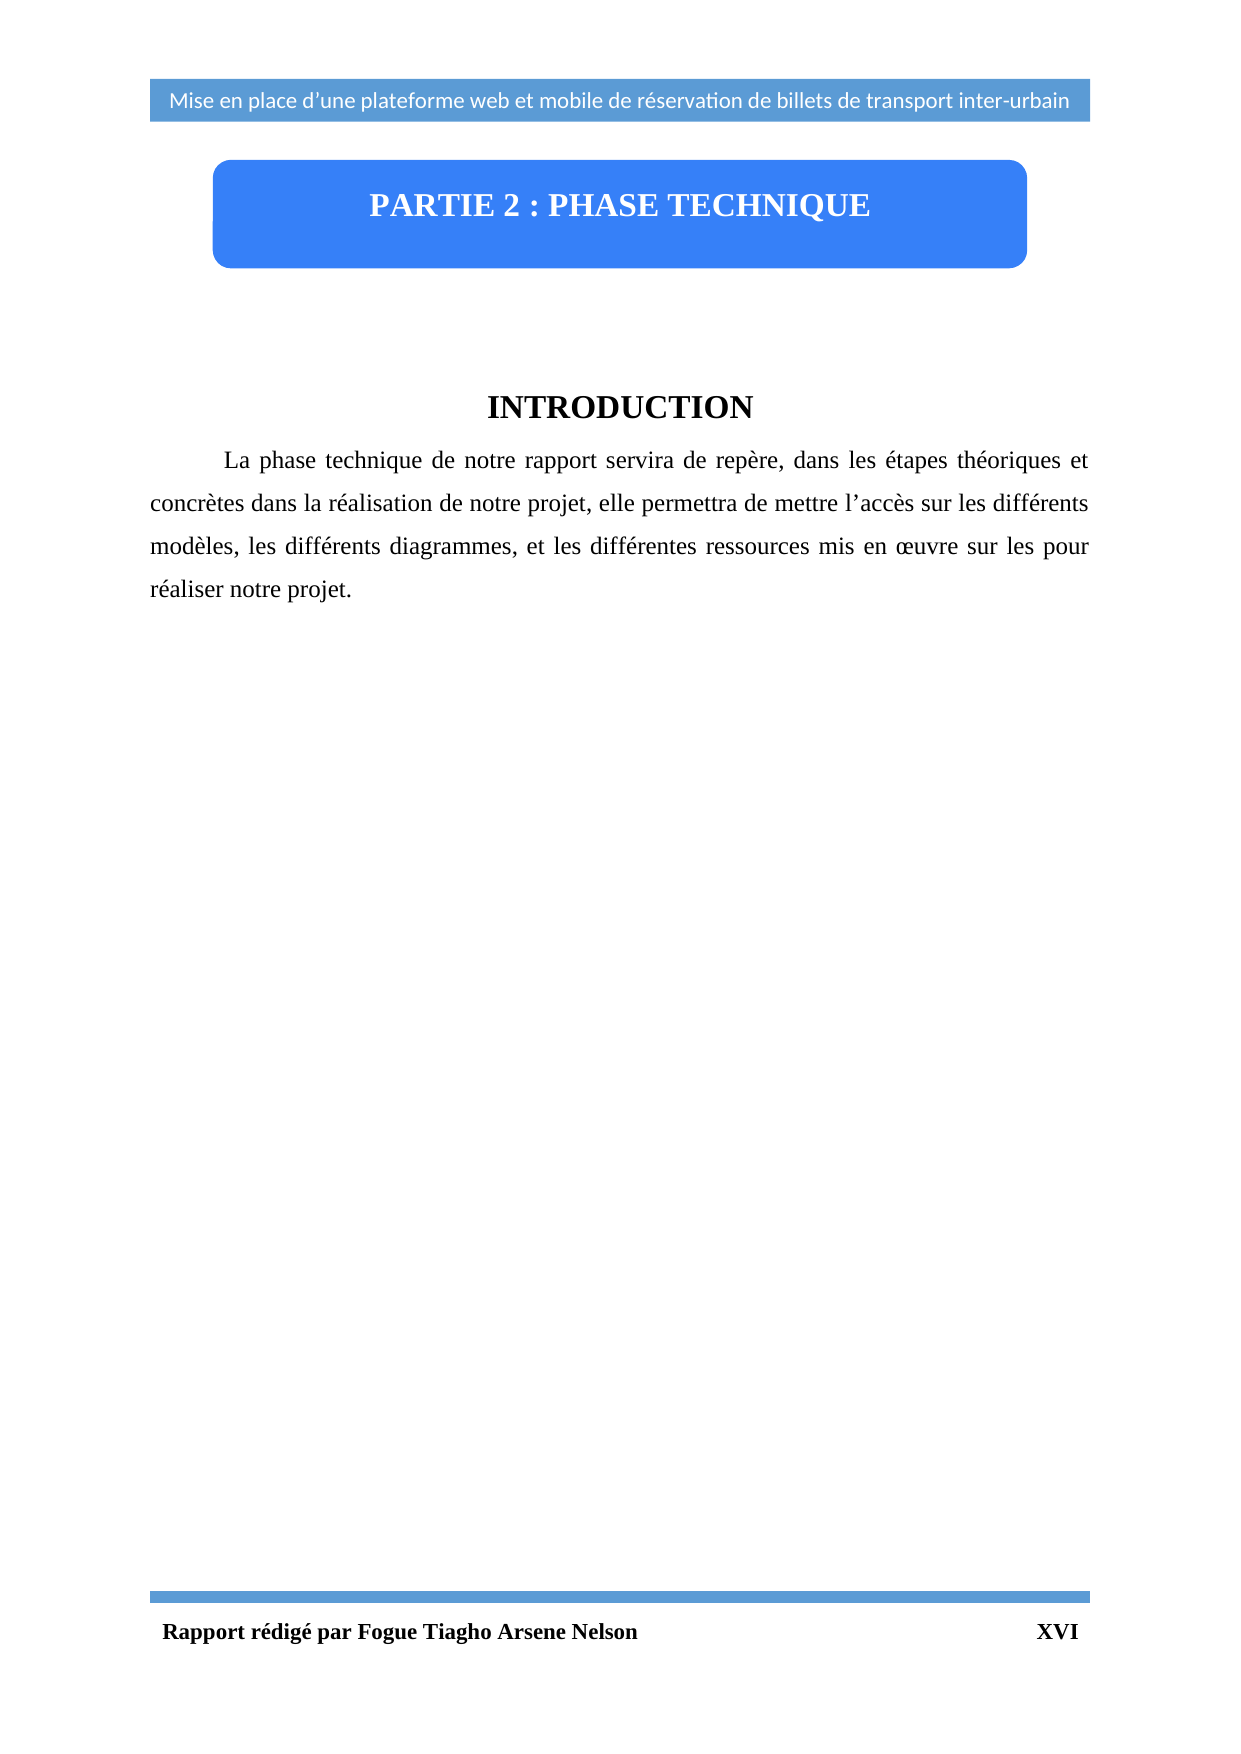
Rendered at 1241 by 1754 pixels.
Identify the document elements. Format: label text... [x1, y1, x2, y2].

text La phase technique de notre rapport servira de repère, dans les étapes théoriques et concrètes dans la réalisation de notre projet, elle permettra de mettre l’accès sur les différents modèles, les différents diagrammes, et les différentes ressources mis en œuvre sur les pour réaliser notre projet. [150, 445, 1090, 603]
subtitle INTRODUCTION [150, 388, 1090, 426]
